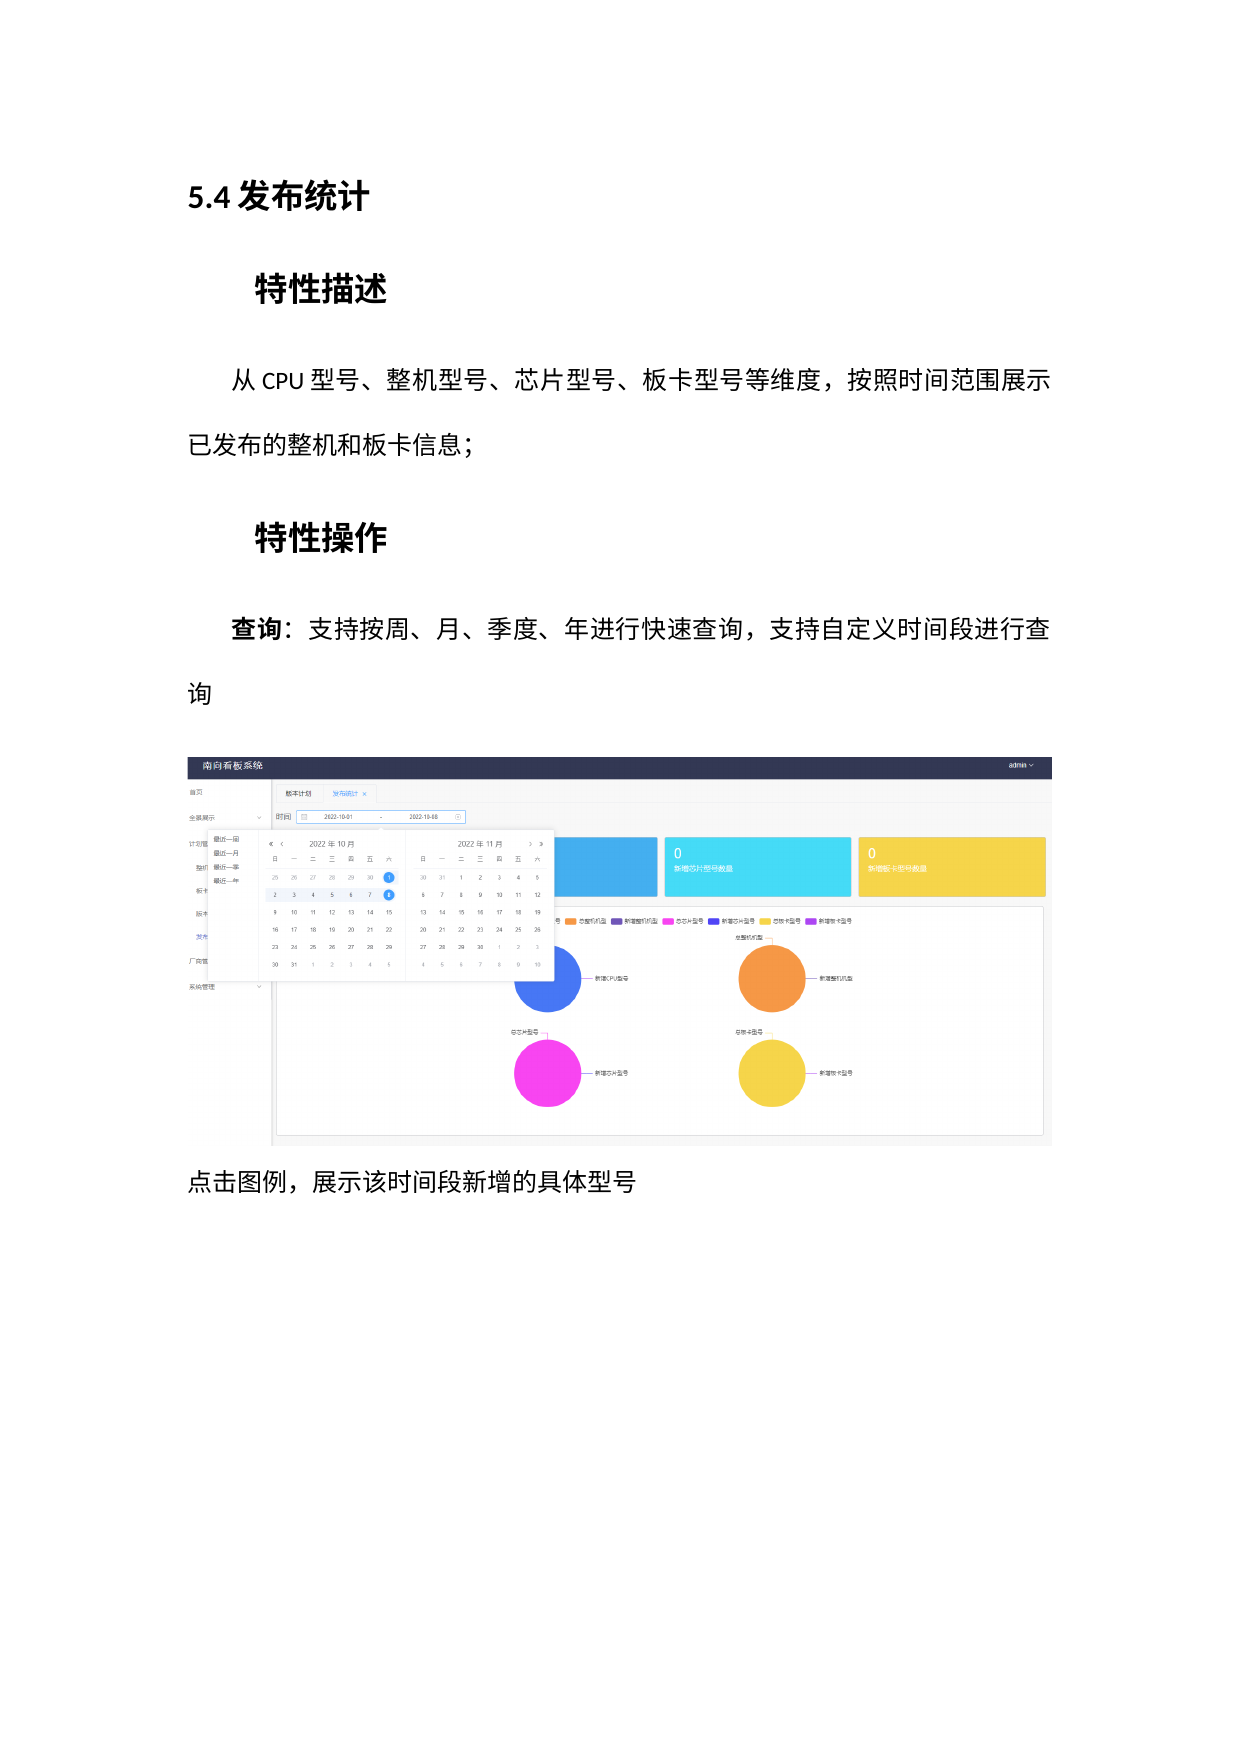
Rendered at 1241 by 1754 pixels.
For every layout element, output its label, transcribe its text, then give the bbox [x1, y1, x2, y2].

picture [187, 757, 1052, 1146]
text 查询：支持按周、月、季度、年进行快速查询，支持自定义时间段进行查询 [187, 595, 1053, 725]
subtitle 特性操作 [187, 503, 1053, 568]
text 从CPU型号、整机型号、芯片型号、板卡型号等维度，按照时间范围展示已发布的整机和板卡信息； [187, 346, 1053, 476]
text 点击图例，展示该时间段新增的具体型号 [187, 1148, 1053, 1213]
subtitle 特性描述 [187, 254, 1053, 319]
subtitle 5.4 发布统计 [187, 162, 1053, 227]
